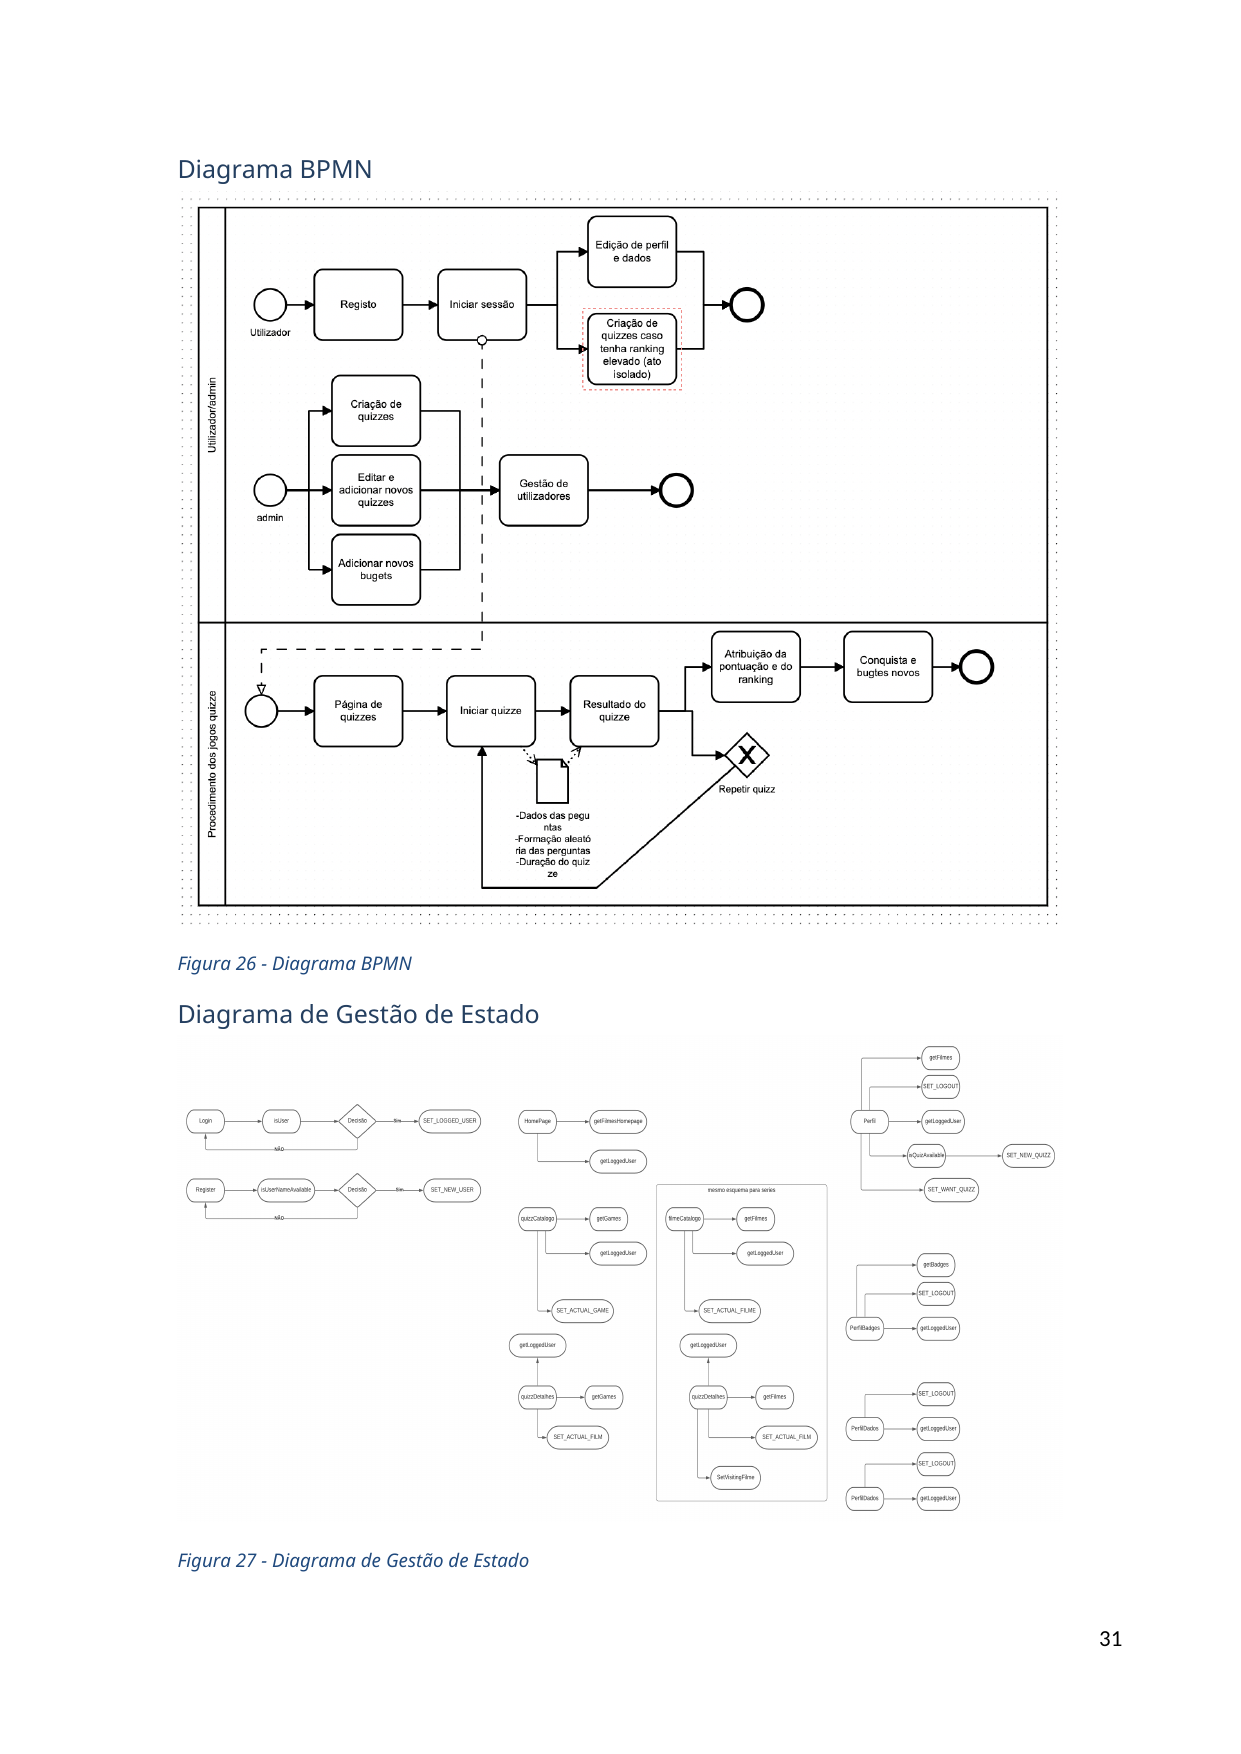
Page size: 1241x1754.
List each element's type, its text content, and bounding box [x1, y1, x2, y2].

picture [177, 191, 1063, 925]
picture [177, 1035, 1063, 1522]
subtitle Diagrama de Gestão de Estado [177, 996, 1122, 1030]
subtitle Diagrama BPMN [177, 152, 1122, 186]
text Figura 27 - Diagrama de Gestão de Estado [177, 1547, 1122, 1572]
text Figura 26 - Diagrama BPMN [177, 950, 1122, 975]
